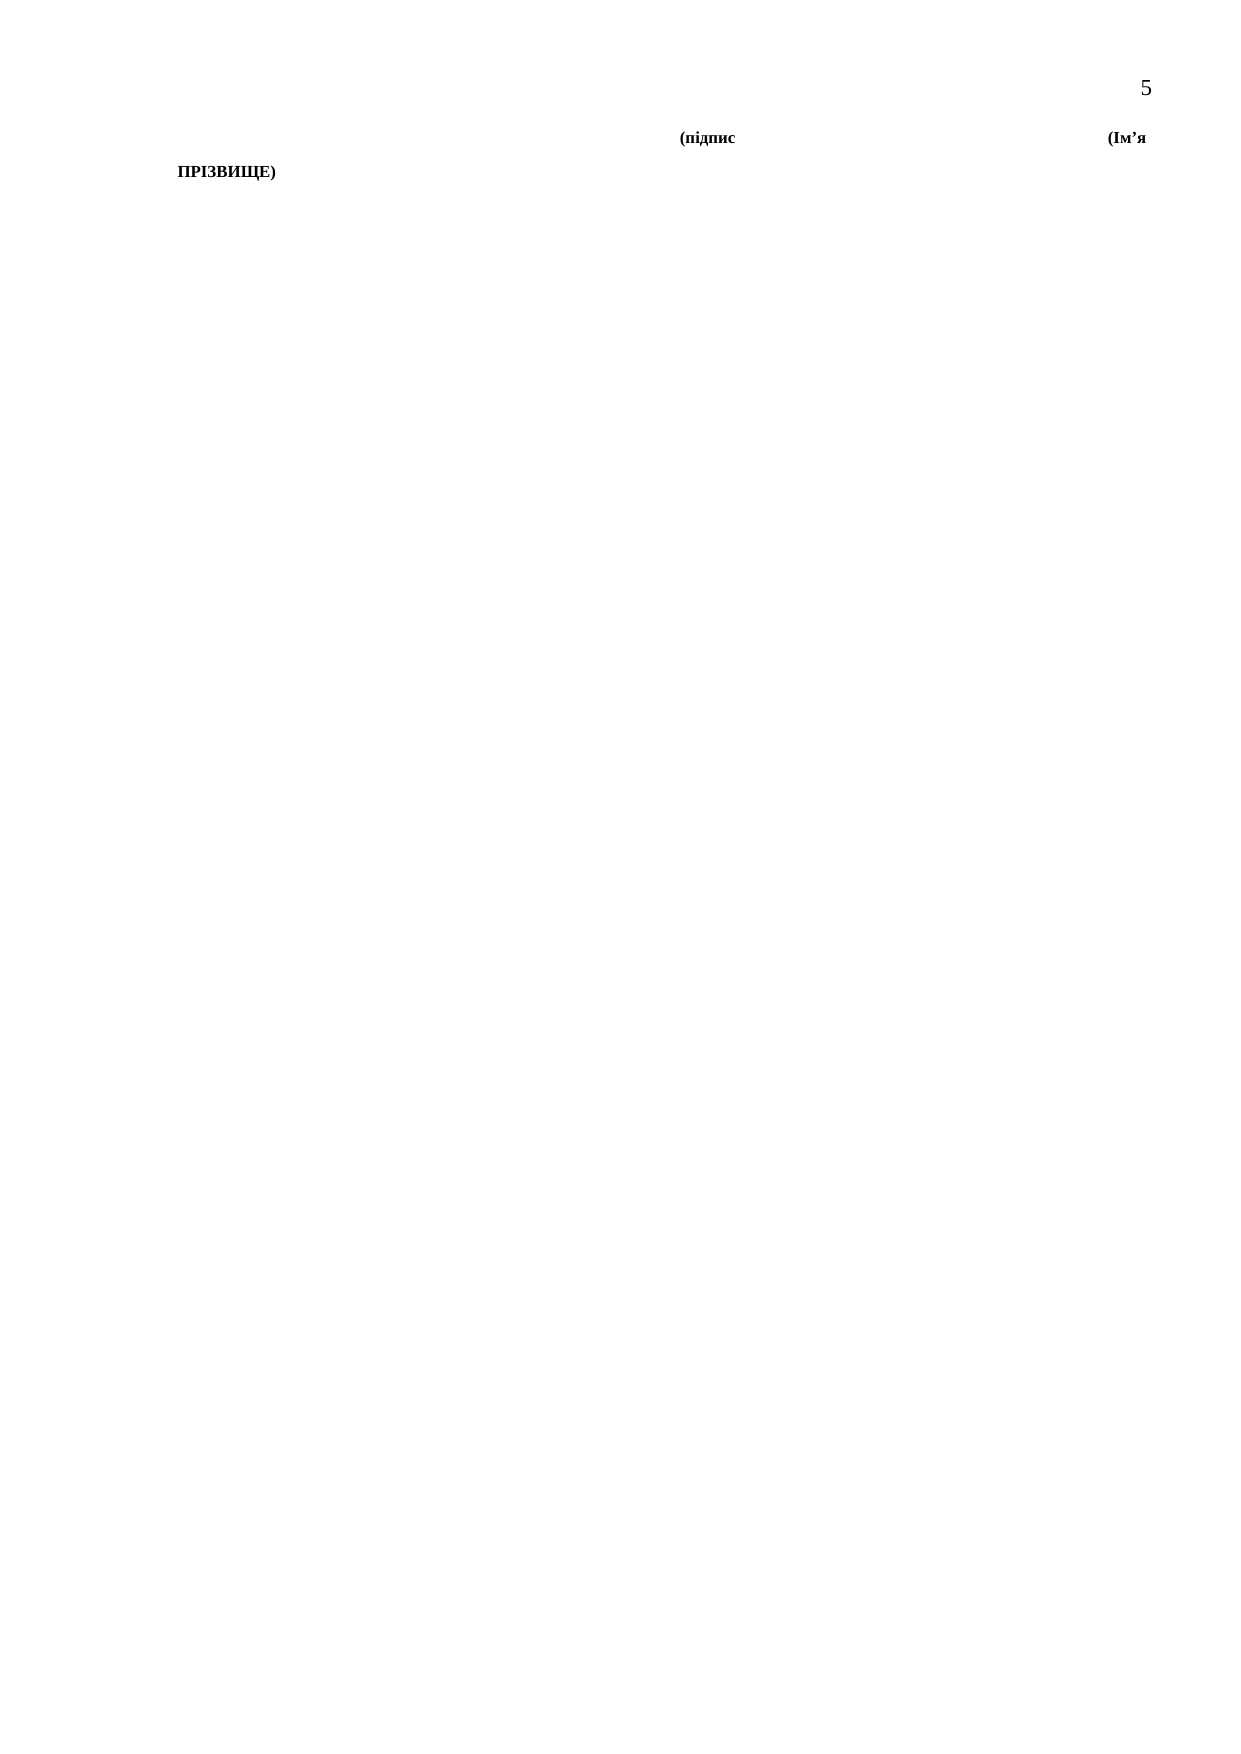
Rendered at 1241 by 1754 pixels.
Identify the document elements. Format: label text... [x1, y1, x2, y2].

text (підпис (Ім’я ПРІЗВИЩЕ) [177, 128, 1152, 195]
